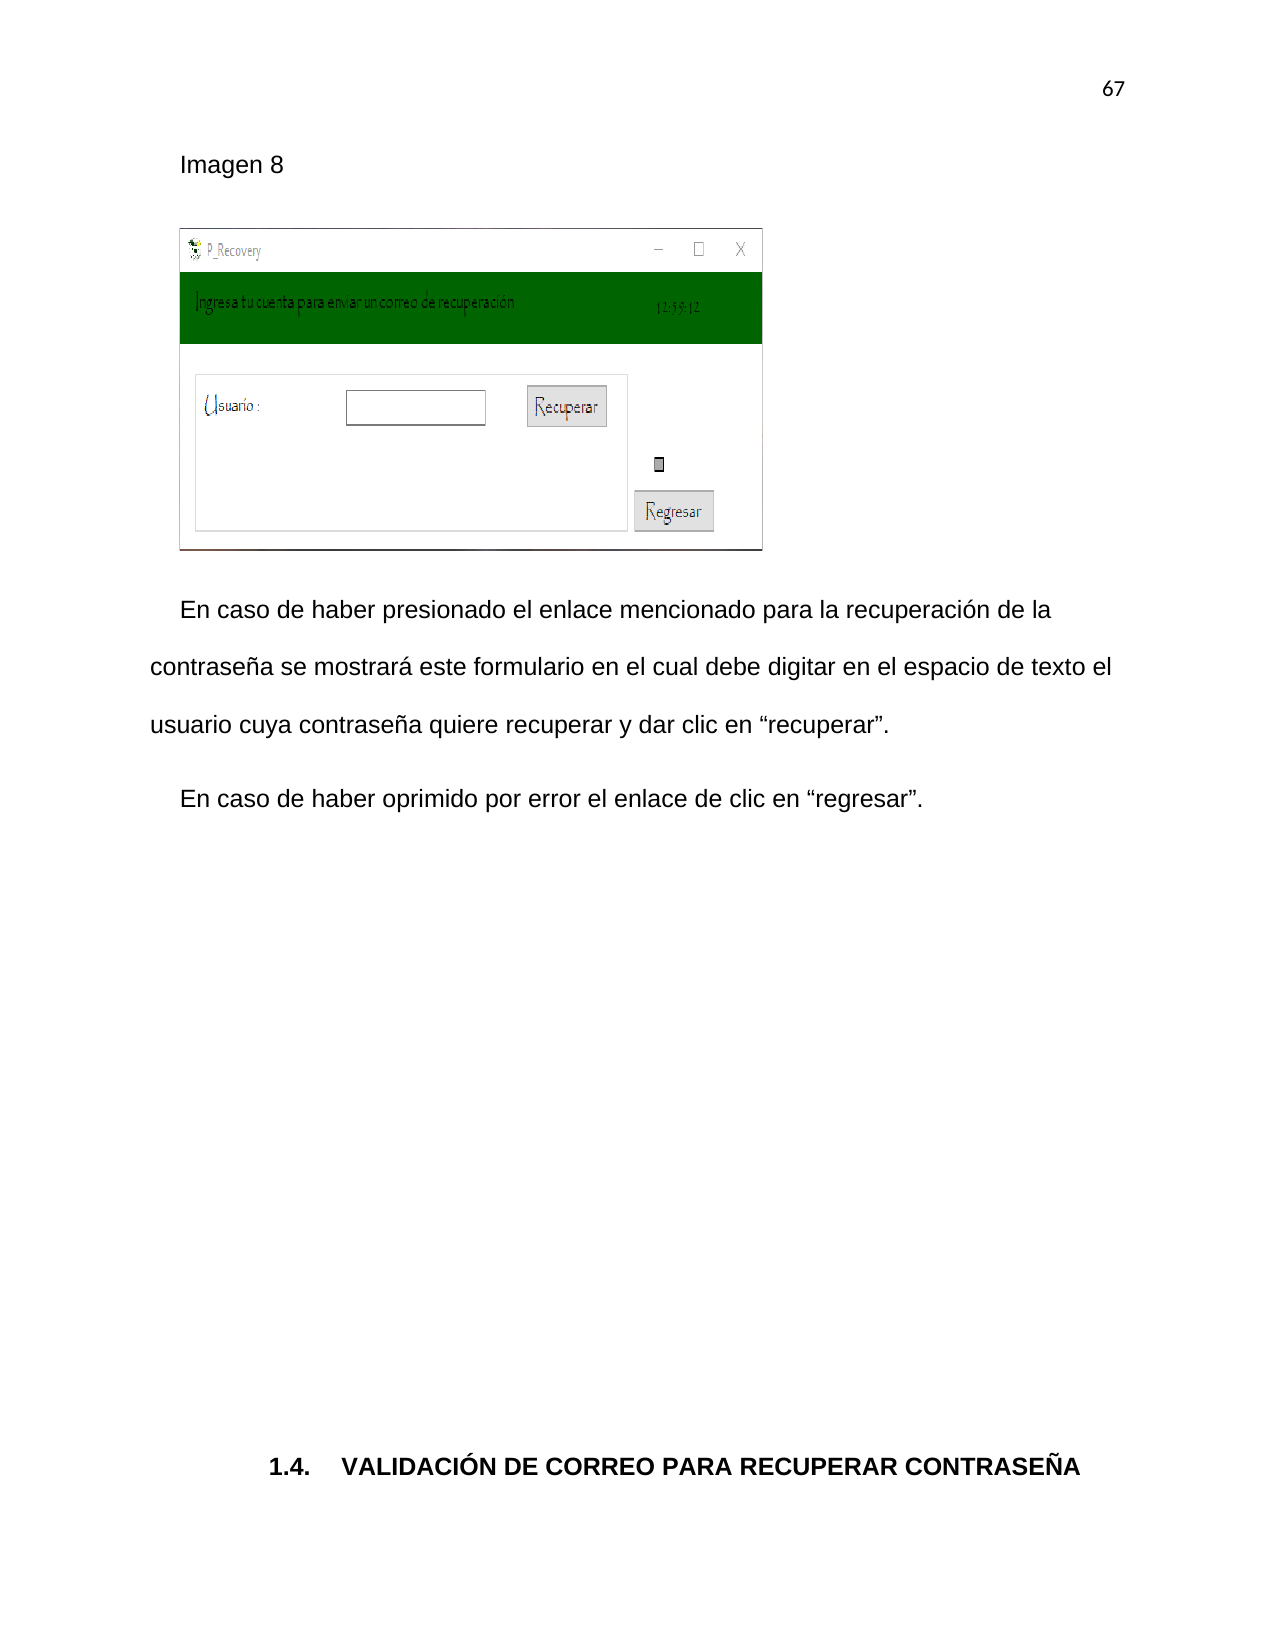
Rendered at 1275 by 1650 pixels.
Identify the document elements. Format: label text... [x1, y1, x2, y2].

text En caso de haber oprimido por error el enlace de clic en “regresar”. [150, 784, 1125, 813]
text Imagen 8 [150, 150, 1125, 179]
text En caso de haber presionado el enlace mencionado para la recuperación de la contraseña se mostrará este formulario en el cual debe digitar en el espacio de texto el usuario cuya contraseña quiere recuperar y dar clic en “recuperar”. [150, 595, 1125, 739]
list VALIDACIÓN DE CORREO PARA RECUPERAR CONTRASEÑA [225, 1452, 1125, 1480]
picture [179, 228, 763, 551]
